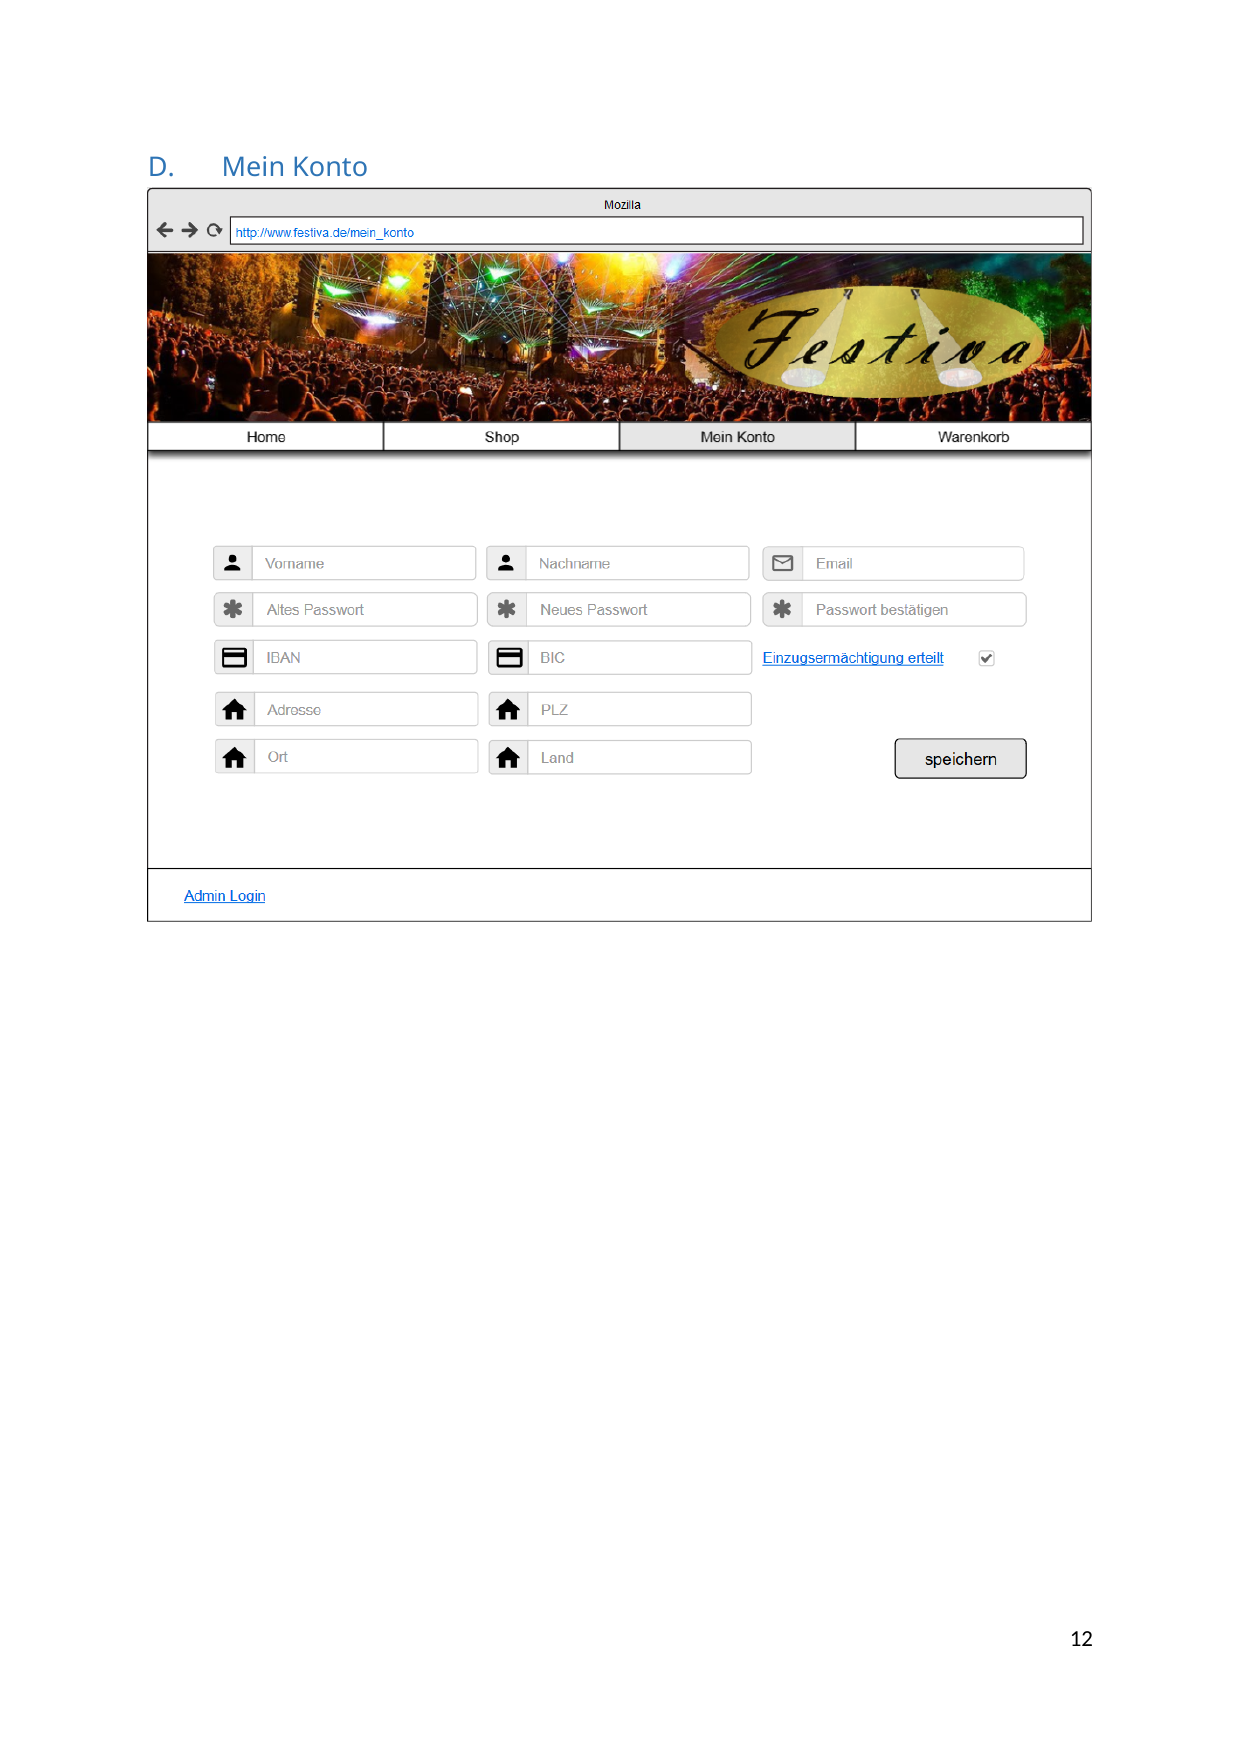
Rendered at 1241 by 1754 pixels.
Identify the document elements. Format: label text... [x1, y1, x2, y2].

subtitle Mein Konto [148, 148, 1093, 184]
picture [147, 187, 1092, 922]
